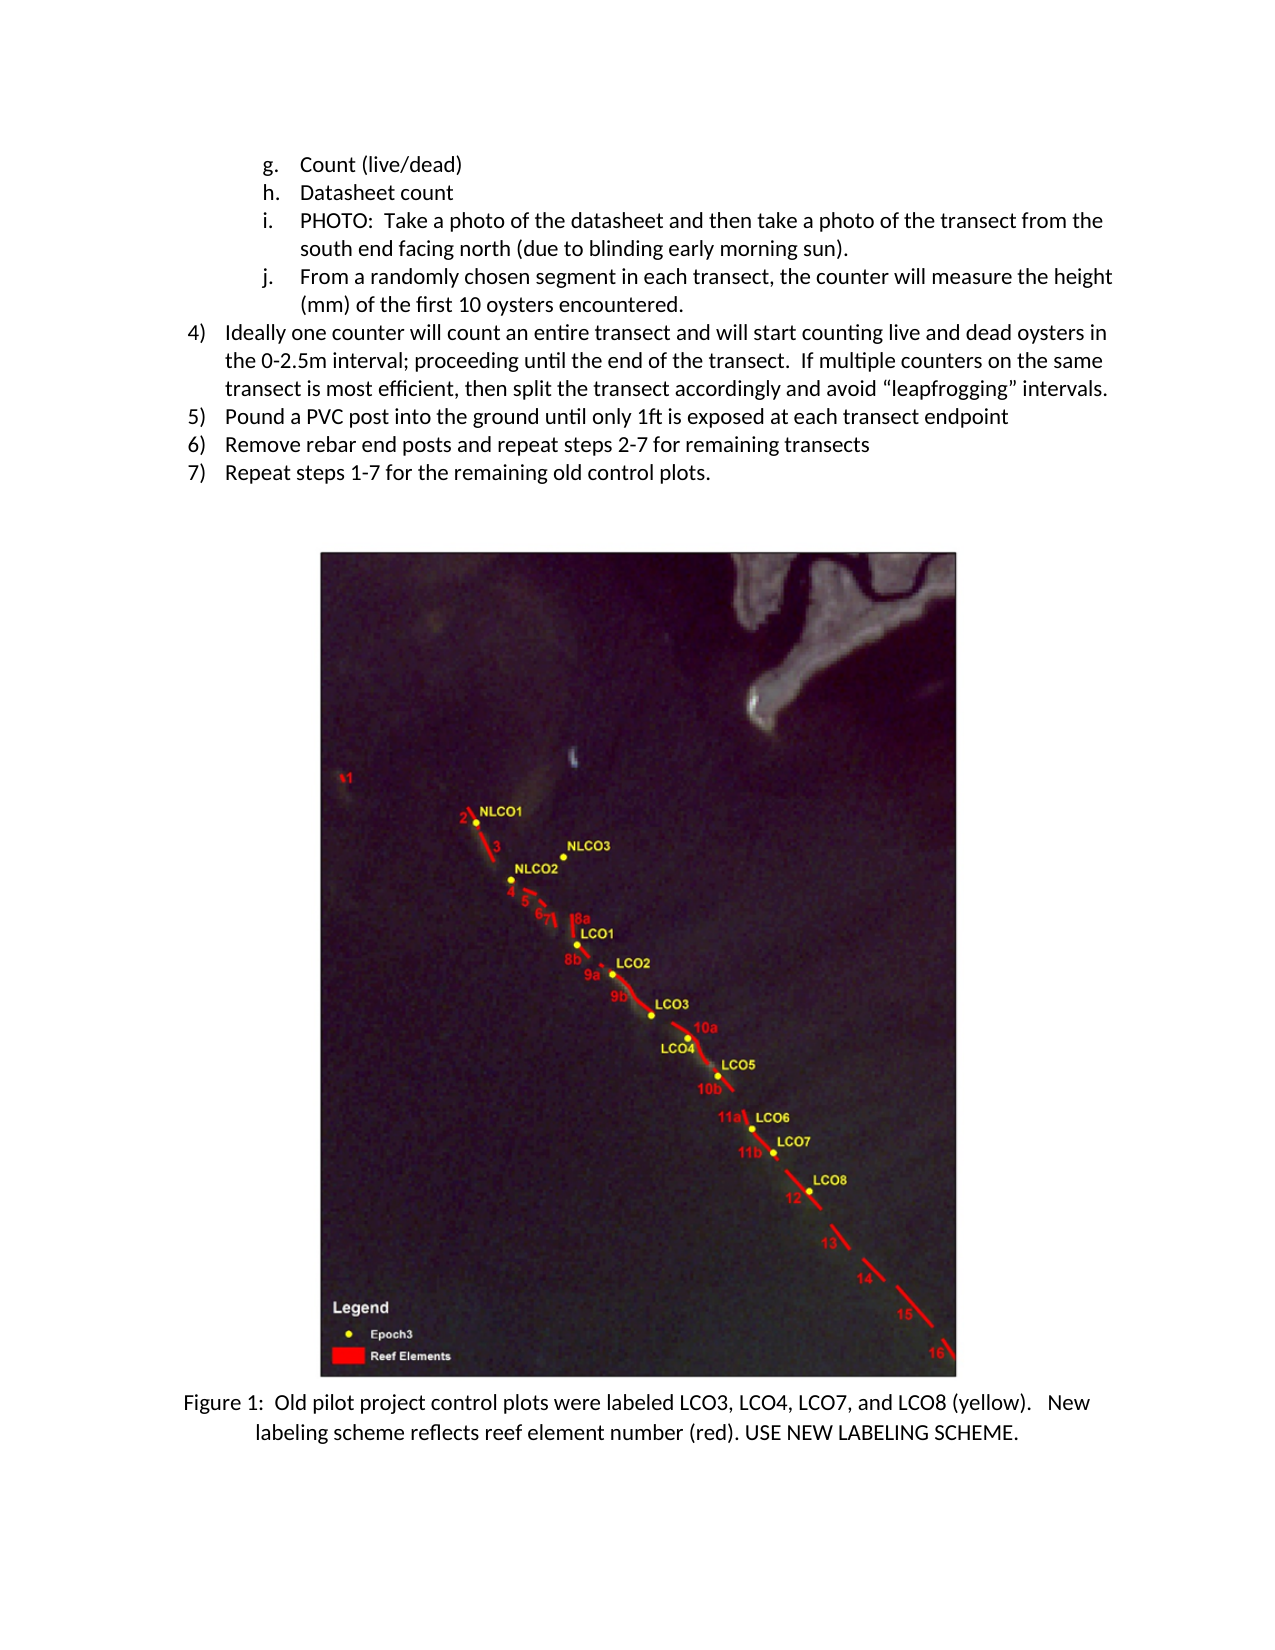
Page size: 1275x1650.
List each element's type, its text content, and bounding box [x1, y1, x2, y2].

list Ideally one counter will count an entire transect and will start counting live and dead oysters in the 0-2.5m interval; proceeding until the end of the transect. If multiple counters on the same transect is most efficient, then split the transect accordingly and avoid “leapfrogging” intervals. [187, 318, 1125, 402]
list From a randomly chosen segment in each transect, the counter will measure the height (mm) of the first 10 oysters encountered. [262, 262, 1125, 318]
list Datasheet count [262, 178, 1125, 206]
list Count (live/dead) [262, 150, 1125, 178]
text Figure 1: Old pilot project control plots were labeled LCO3, LCO4, LCO7, and LCO8 (yellow). New labeling scheme reflects reef element number (red). USE NEW LABELING SCHEME. [150, 1388, 1125, 1447]
list Repeat steps 1-7 for the remaining old control plots. [187, 458, 1125, 486]
list PHOTO: Take a photo of the datasheet and then take a photo of the transect from the south end facing north (due to blinding early morning sun). [262, 206, 1125, 262]
picture [310, 542, 965, 1389]
list Remove rebar end posts and repeat steps 2-7 for remaining transects [187, 430, 1125, 458]
list Pound a PVC post into the ground until only 1ft is exposed at each transect endpoint [187, 402, 1125, 430]
